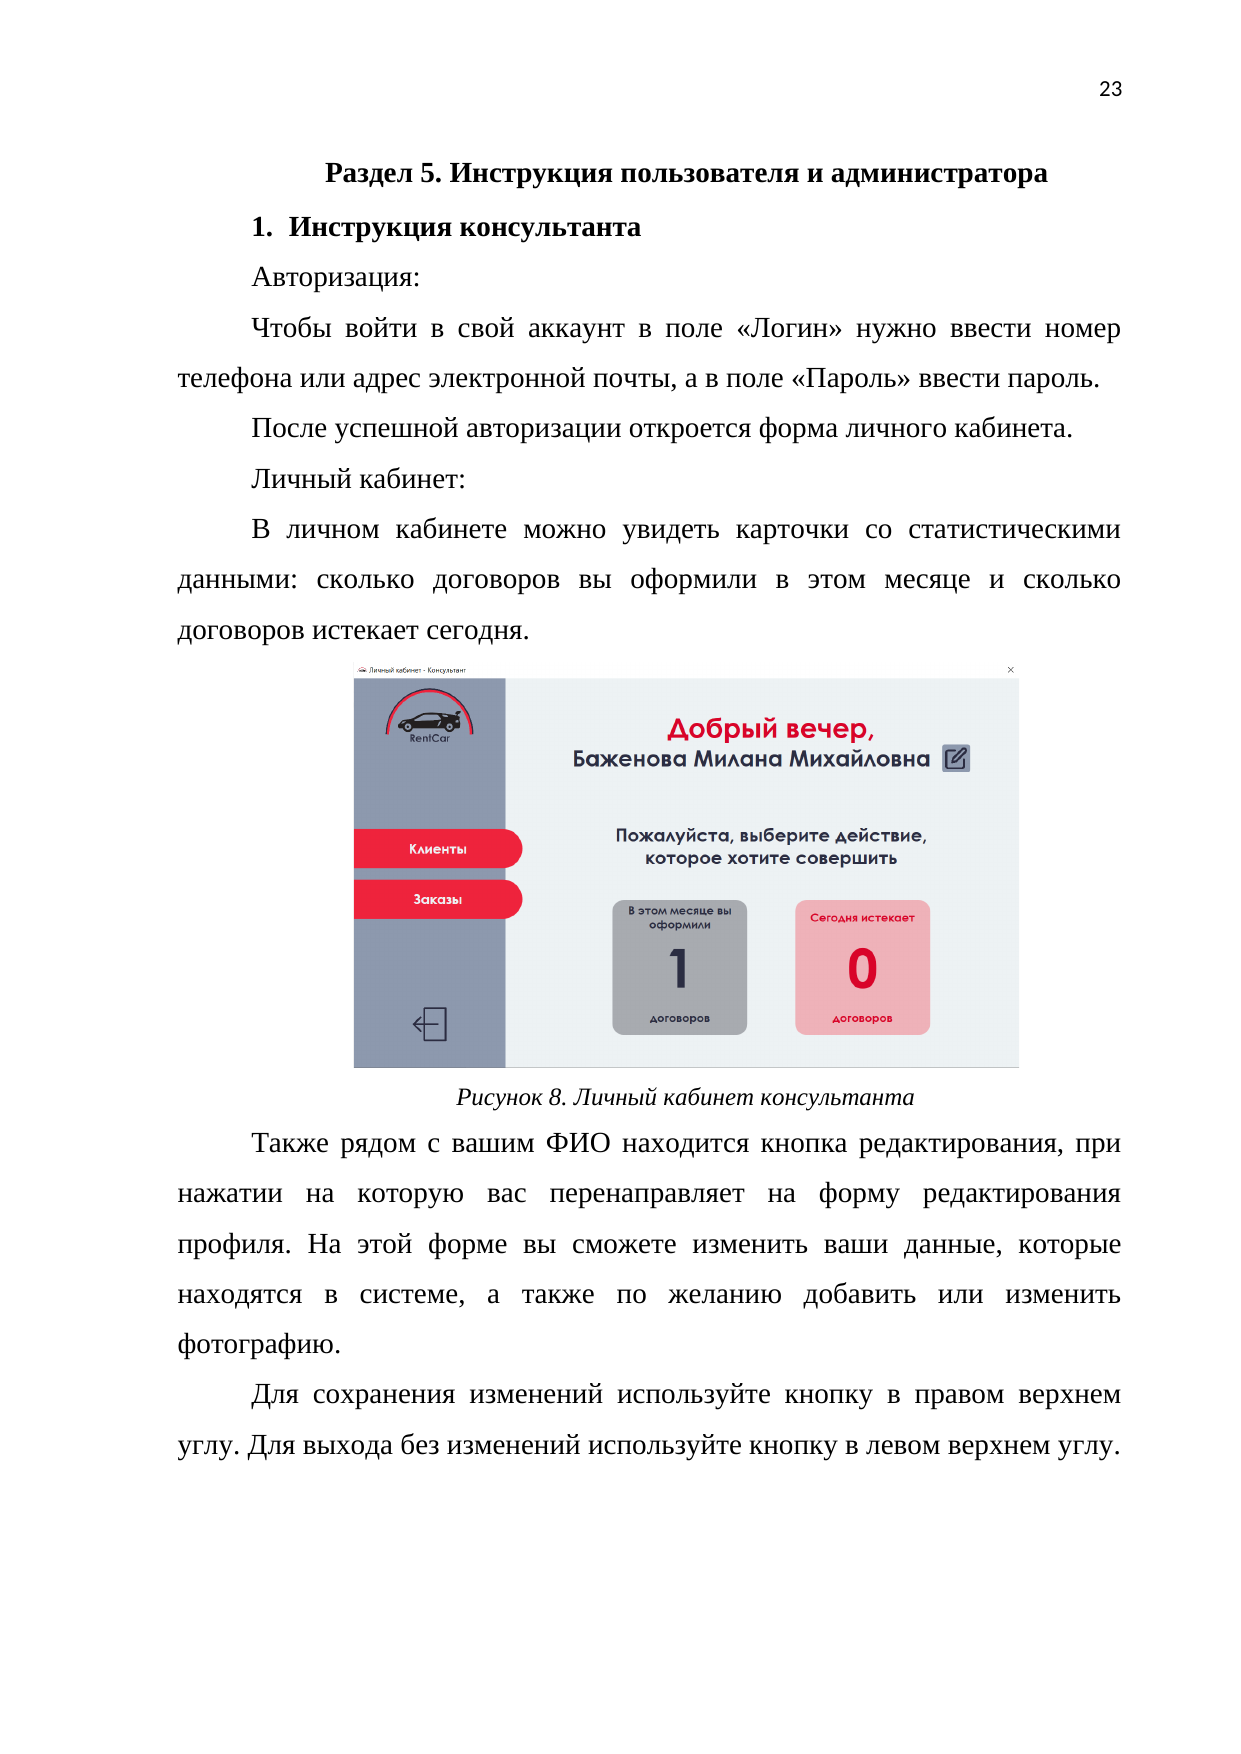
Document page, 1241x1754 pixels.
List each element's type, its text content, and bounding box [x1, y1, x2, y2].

text Для сохранения изменений используйте кнопку в правом верхнем углу. Для выхода без изменений используйте кнопку в левом верхнем углу. [177, 1377, 1122, 1461]
text Раздел 5. Инструкция пользователя и администратора [177, 155, 1122, 188]
text В личном кабинете можно увидеть карточки со статистическими данными: сколько договоров вы оформили в этом месяце и сколько договоров истекает сегодня. [177, 511, 1122, 645]
text После успешной авторизации откроется форма личного кабинета. [177, 411, 1122, 444]
text Авторизация: [177, 259, 1122, 293]
text Личный кабинет: [177, 461, 1122, 494]
picture [353, 662, 1020, 1068]
text Также рядом с вашим ФИО находится кнопка редактирования, при нажатии на которую вас перенаправляет на форму редактирования профиля. На этой форме вы сможете изменить ваши данные, которые находятся в системе, а также по желанию добавить или изменить фотографию. [177, 1125, 1122, 1360]
text Рисунок 8. Личный кабинет консультанта [177, 1082, 1122, 1111]
list Инструкция консультанта [251, 209, 1122, 243]
text Чтобы войти в свой аккаунт в поле «Логин» нужно ввести номер телефона или адрес электронной почты, а в поле «Пароль» ввести пароль. [177, 310, 1122, 394]
